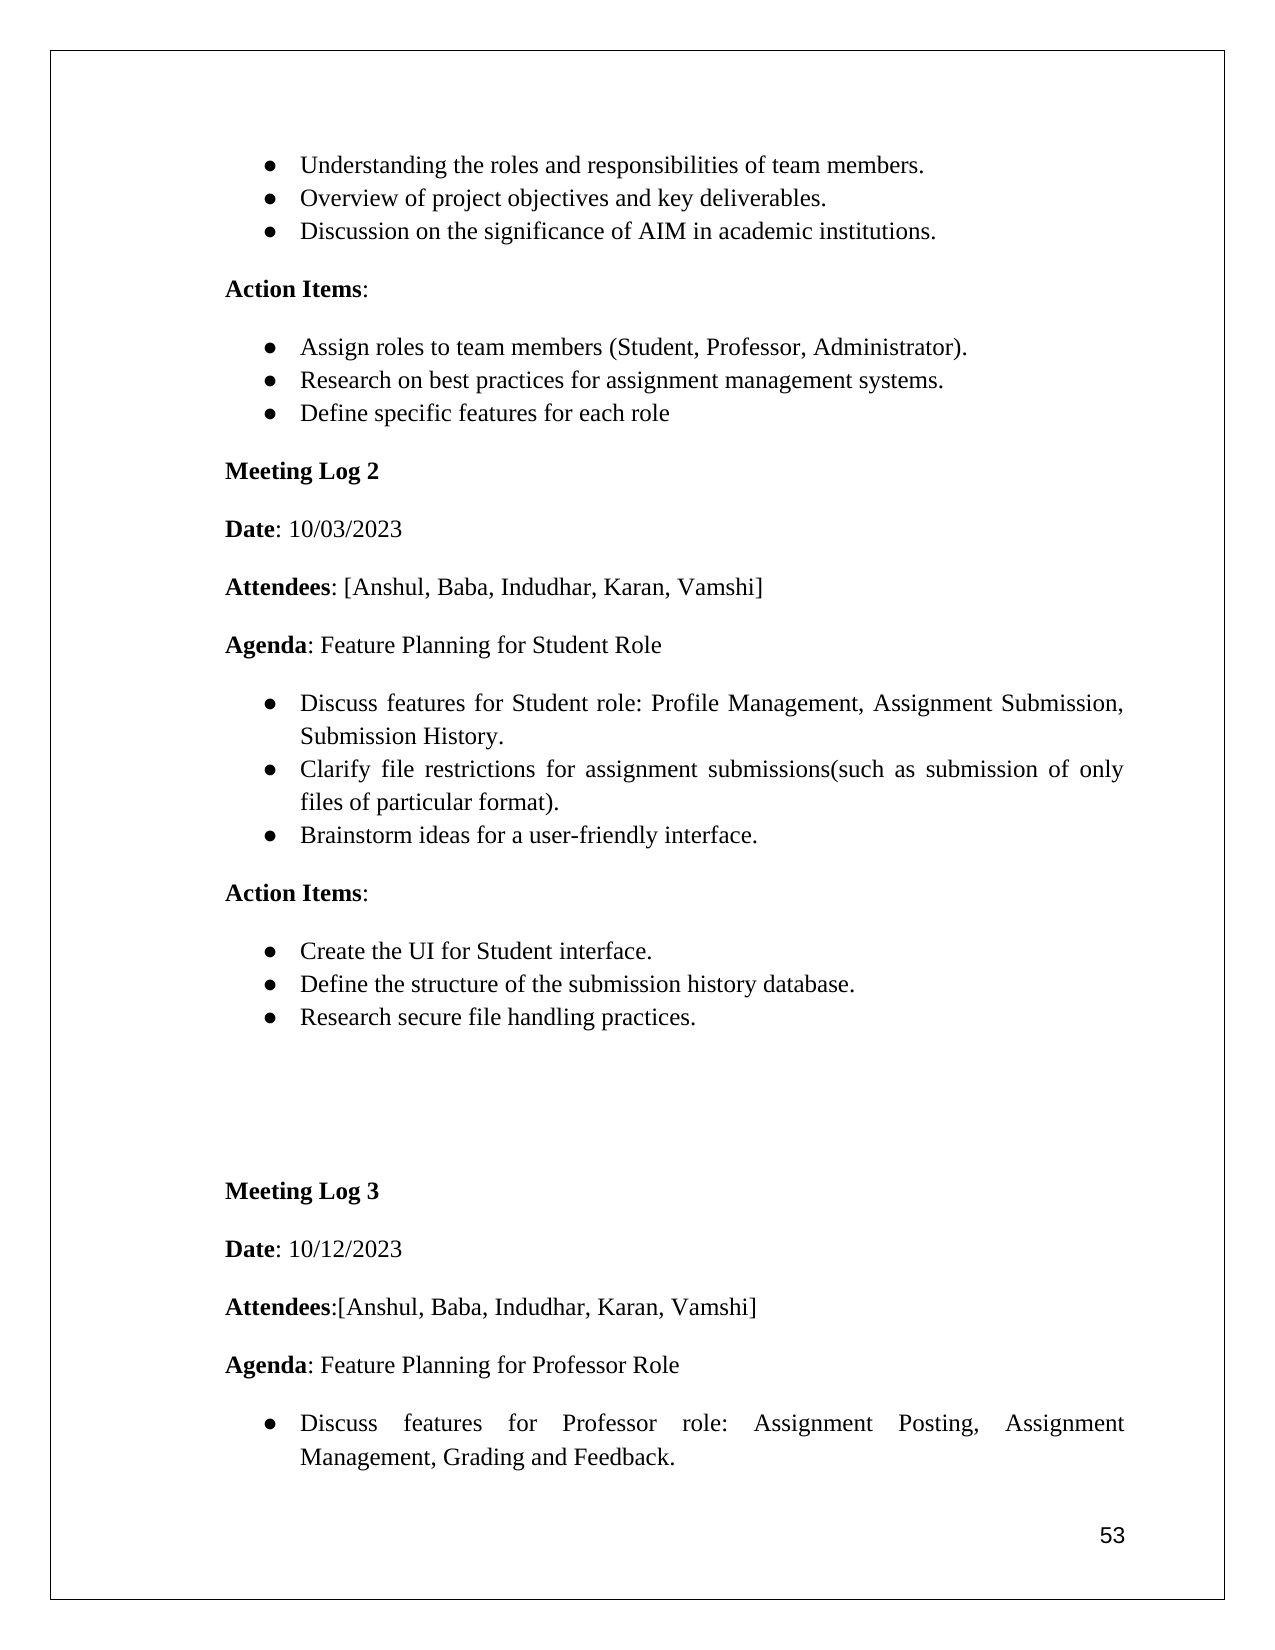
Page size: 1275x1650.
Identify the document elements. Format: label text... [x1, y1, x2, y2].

list Discuss features for Professor role: Assignment Posting, Assignment Management, Grading and Feedback. [262, 1408, 1125, 1470]
list Discussion on the significance of AIM in academic institutions. [262, 216, 1125, 245]
list Clarify file restrictions for assignment submissions(such as submission of only files of particular format). [262, 754, 1125, 816]
text Action Items: [225, 878, 1125, 907]
list Define specific features for each role [262, 398, 1125, 427]
list Brainstorm ideas for a user-friendly interface. [262, 820, 1125, 849]
list Discuss features for Student role: Profile Management, Assignment Submission, Submission History. [262, 688, 1125, 750]
list Research secure file handling practices. [262, 1002, 1125, 1031]
list Create the UI for Student interface. [262, 936, 1125, 965]
text Agenda: Feature Planning for Professor Role [225, 1351, 1125, 1379]
text Meeting Log 3 [225, 1176, 1125, 1205]
text Date: 10/12/2023 [225, 1234, 1125, 1263]
text Attendees: [Anshul, Baba, Indudhar, Karan, Vamshi] [225, 572, 1125, 601]
text Meeting Log 2 [225, 456, 1125, 485]
text Agenda: Feature Planning for Student Role [225, 630, 1125, 659]
text Action Items: [225, 274, 1125, 303]
list Define the structure of the submission history database. [262, 969, 1125, 998]
list Understanding the roles and responsibilities of team members. [262, 150, 1125, 179]
text Attendees:[Anshul, Baba, Indudhar, Karan, Vamshi] [225, 1292, 1125, 1321]
list Overview of project objectives and key deliverables. [262, 183, 1125, 212]
text Date: 10/03/2023 [225, 514, 1125, 543]
list Assign roles to team members (Student, Professor, Administrator). [262, 332, 1125, 361]
list Research on best practices for assignment management systems. [262, 365, 1125, 394]
